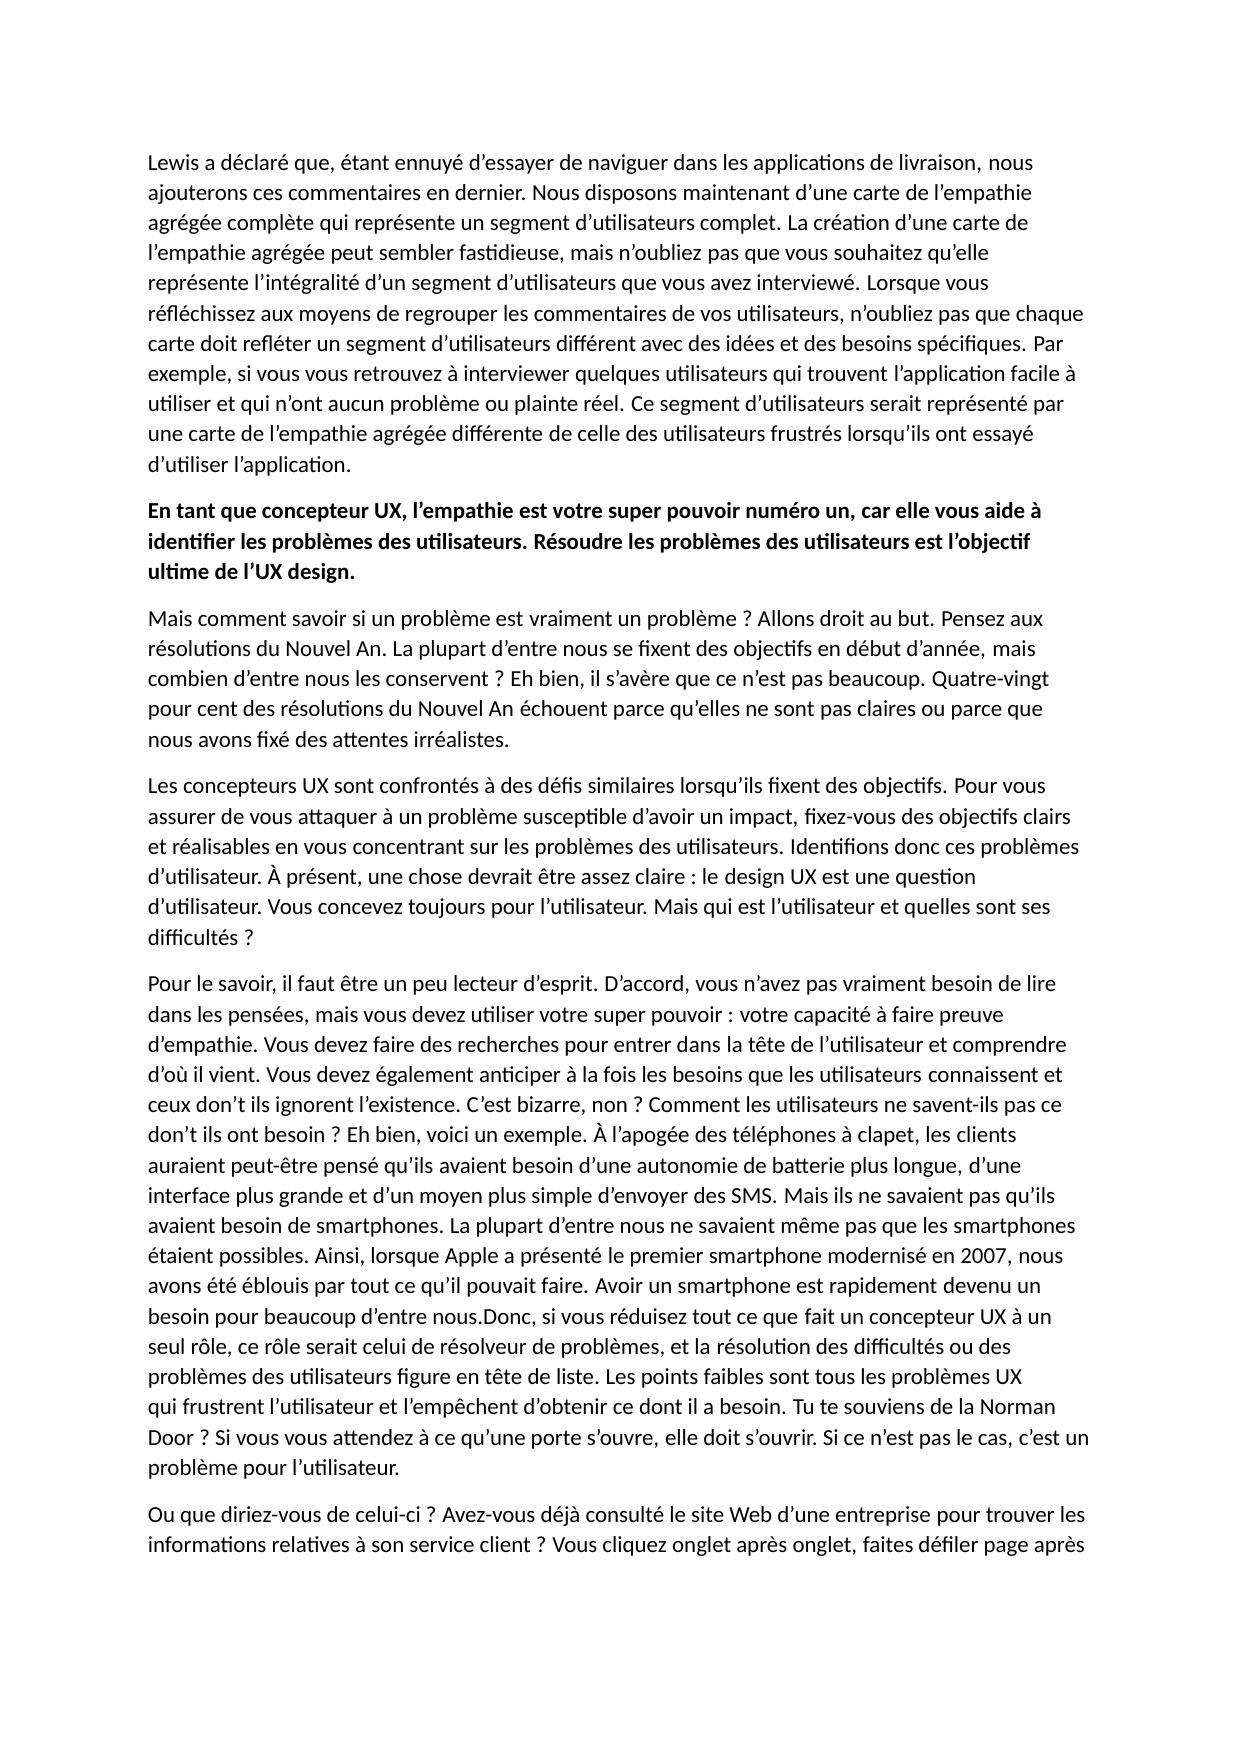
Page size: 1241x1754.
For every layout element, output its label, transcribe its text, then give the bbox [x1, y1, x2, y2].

text Pour le savoir, il faut être un peu lecteur d’esprit. D’accord, vous n’avez pas vraiment besoin de lire dans les pensées, mais vous devez utiliser votre super pouvoir : votre capacité à faire preuve d’empathie. Vous devez faire des recherches pour entrer dans la tête de l’utilisateur et comprendre d’où il vient. Vous devez également anticiper à la fois les besoins que les utilisateurs connaissent et ceux don’t ils ignorent l’existence. C’est bizarre, non ? Comment les utilisateurs ne savent-ils pas ce don’t ils ont besoin ? Eh bien, voici un exemple. À l’apogée des téléphones à clapet, les clients auraient peut-être pensé qu’ils avaient besoin d’une autonomie de batterie plus longue, d’une interface plus grande et d’un moyen plus simple d’envoyer des SMS. Mais ils ne savaient pas qu’ils avaient besoin de smartphones. La plupart d’entre nous ne savaient même pas que les smartphones étaient possibles. Ainsi, lorsque Apple a présenté le premier smartphone modernisé en 2007, nous avons été éblouis par tout ce qu’il pouvait faire. Avoir un smartphone est rapidement devenu un besoin pour beaucoup d’entre nous.Donc, si vous réduisez tout ce que fait un concepteur UX à un seul rôle, ce rôle serait celui de résolveur de problèmes, et la résolution des difficultés ou des problèmes des utilisateurs figure en tête de liste. Les points faibles sont tous les problèmes UX qui frustrent l’utilisateur et l’empêchent d’obtenir ce dont il a besoin. Tu te souviens de la Norman Door ? Si vous vous attendez à ce qu’une porte s’ouvre, elle doit s’ouvrir. Si ce n’est pas le cas, c’est un problème pour l’utilisateur. [148, 969, 1093, 1481]
text Lewis a déclaré que, étant ennuyé d’essayer de naviguer dans les applications de livraison, nous ajouterons ces commentaires en dernier. Nous disposons maintenant d’une carte de l’empathie agrégée complète qui représente un segment d’utilisateurs complet. La création d’une carte de l’empathie agrégée peut sembler fastidieuse, mais n’oubliez pas que vous souhaitez qu’elle représente l’intégralité d’un segment d’utilisateurs que vous avez interviewé. Lorsque vous réfléchissez aux moyens de regrouper les commentaires de vos utilisateurs, n’oubliez pas que chaque carte doit refléter un segment d’utilisateurs différent avec des idées et des besoins spécifiques. Par exemple, si vous vous retrouvez à interviewer quelques utilisateurs qui trouvent l’application facile à utiliser et qui n’ont aucun problème ou plainte réel. Ce segment d’utilisateurs serait représenté par une carte de l’empathie agrégée différente de celle des utilisateurs frustrés lorsqu’ils ont essayé d’utiliser l’application. [148, 148, 1093, 478]
text En tant que concepteur UX, l’empathie est votre super pouvoir numéro un, car elle vous aide à identifier les problèmes des utilisateurs. Résoudre les problèmes des utilisateurs est l’objectif ultime de l’UX design. [148, 497, 1093, 585]
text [148, 1500, 1093, 1558]
text Mais comment savoir si un problème est vraiment un problème ? Allons droit au but. Pensez aux résolutions du Nouvel An. La plupart d’entre nous se fixent des objectifs en début d’année, mais combien d’entre nous les conservent ? Eh bien, il s’avère que ce n’est pas beaucoup. Quatre-vingt pour cent des résolutions du Nouvel An échouent parce qu’elles ne sont pas claires ou parce que nous avons fixé des attentes irréalistes. [148, 604, 1093, 753]
text Les concepteurs UX sont confrontés à des défis similaires lorsqu’ils fixent des objectifs. Pour vous assurer de vous attaquer à un problème susceptible d’avoir un impact, fixez-vous des objectifs clairs et réalisables en vous concentrant sur les problèmes des utilisateurs. Identifions donc ces problèmes d’utilisateur. À présent, une chose devrait être assez claire : le design UX est une question d’utilisateur. Vous concevez toujours pour l’utilisateur. Mais qui est l’utilisateur et quelles sont ses difficultés ? [148, 772, 1093, 951]
